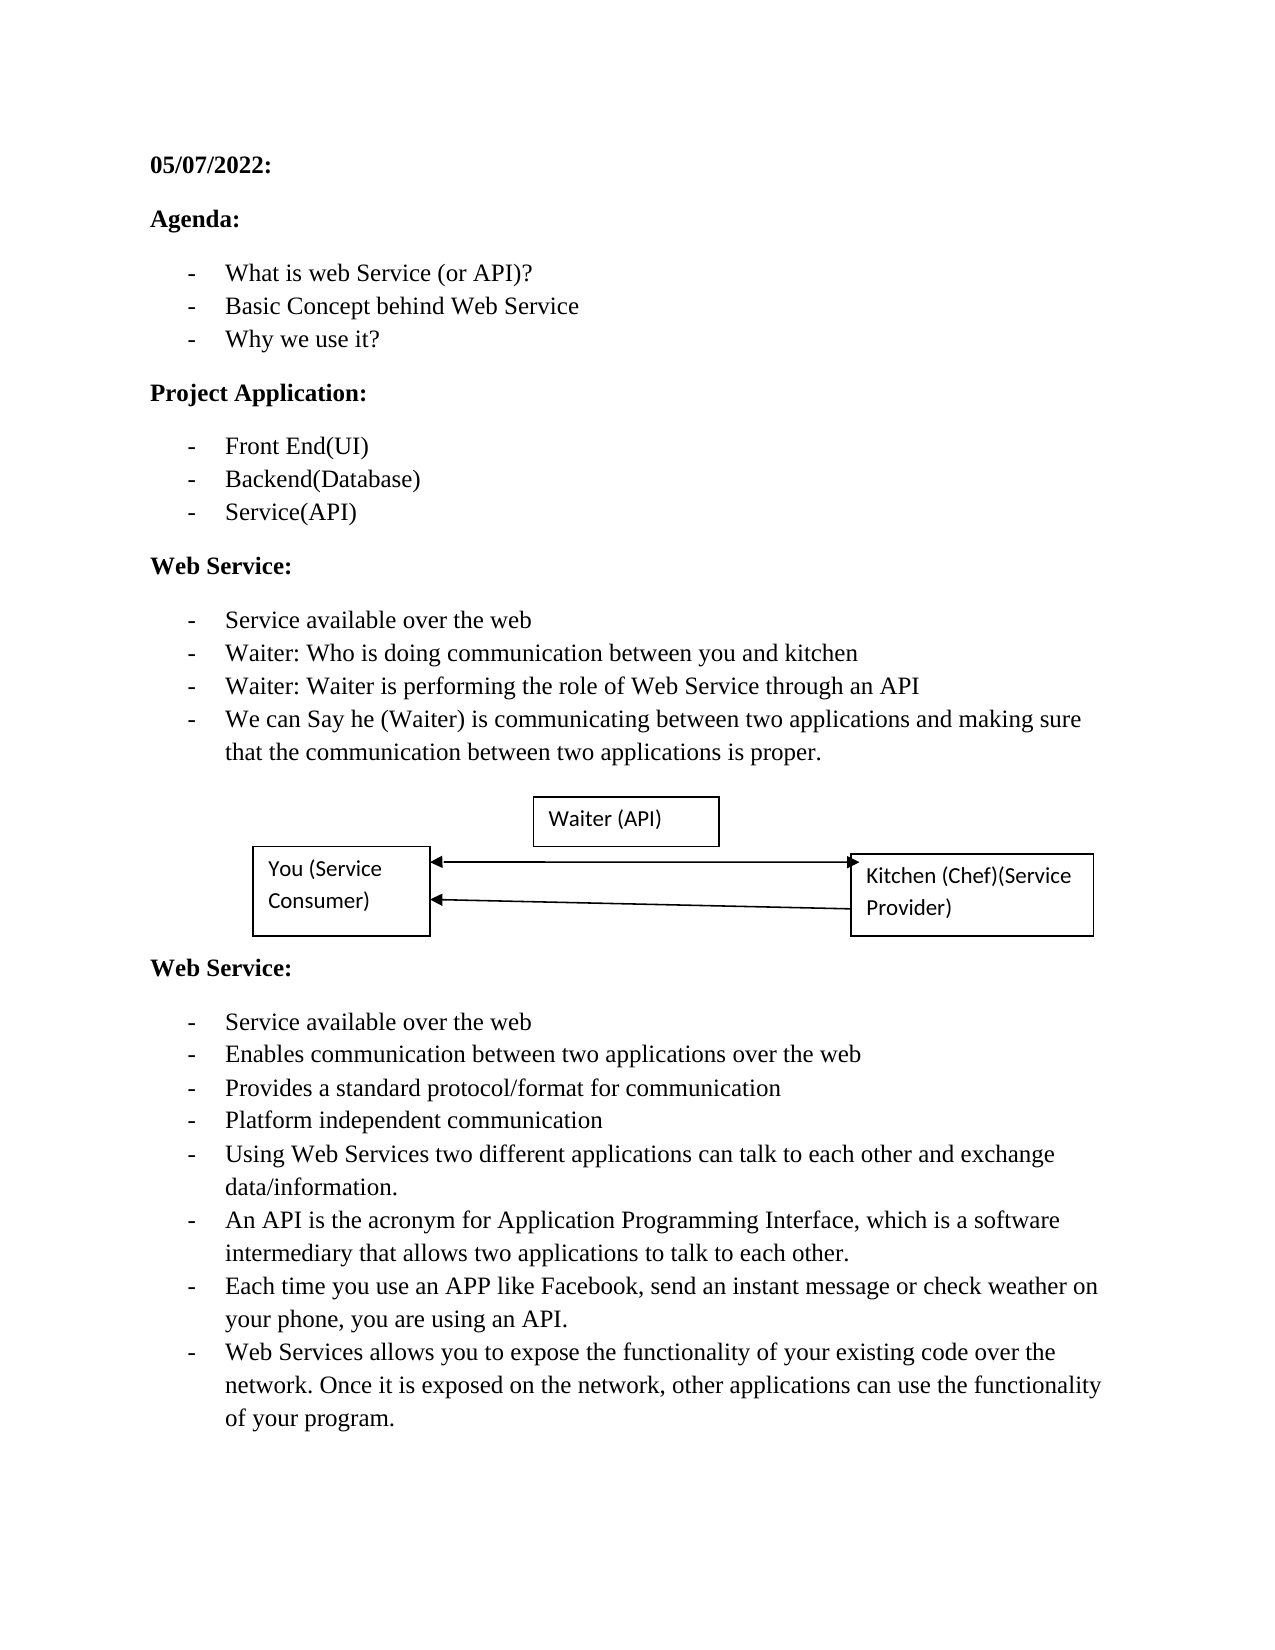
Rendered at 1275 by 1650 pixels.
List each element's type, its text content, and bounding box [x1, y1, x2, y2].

list Basic Concept behind Web Service [187, 291, 1125, 319]
list Service available over the web [187, 1007, 1125, 1035]
list Platform independent communication [187, 1106, 1125, 1134]
list Web Services allows you to expose the functionality of your existing code over the network. Once it is exposed on the network, other applications can use the functionality of your program. [187, 1337, 1125, 1432]
list Why we use it? [187, 324, 1125, 352]
text 05/07/2022: [150, 150, 1125, 179]
text Project Application: [150, 378, 1125, 406]
list Backend(Database) [187, 464, 1125, 493]
list Each time you use an APP like Facebook, send an instant message or check weather on your phone, you are using an . [187, 1271, 1125, 1332]
list Service(API) [187, 497, 1125, 526]
text Web Service: [150, 551, 1125, 580]
list An API is the acronym for Application Programming Interface, which is a software intermediary that allows two applications to talk to each other. [187, 1205, 1125, 1266]
list Waiter: Waiter is performing the role of Web Service through an API [187, 671, 1125, 700]
list What is web Service (or API)? [187, 258, 1125, 286]
list Provides a standard protocol/format for communication [187, 1073, 1125, 1101]
list Service available over the web [187, 605, 1125, 634]
list Using Web Services two different applications can talk to each other and exchange data/information. [187, 1139, 1125, 1200]
text Web Service: [150, 953, 1125, 981]
text Agenda: [150, 204, 1125, 233]
list Waiter: Who is doing communication between you and kitchen [187, 638, 1125, 667]
list We can Say he (Waiter) is communicating between two applications and making sure that the communication between two applications is proper. [187, 704, 1125, 766]
list Enables communication between two applications over the web [187, 1039, 1125, 1068]
list Front End(UI) [187, 431, 1125, 460]
